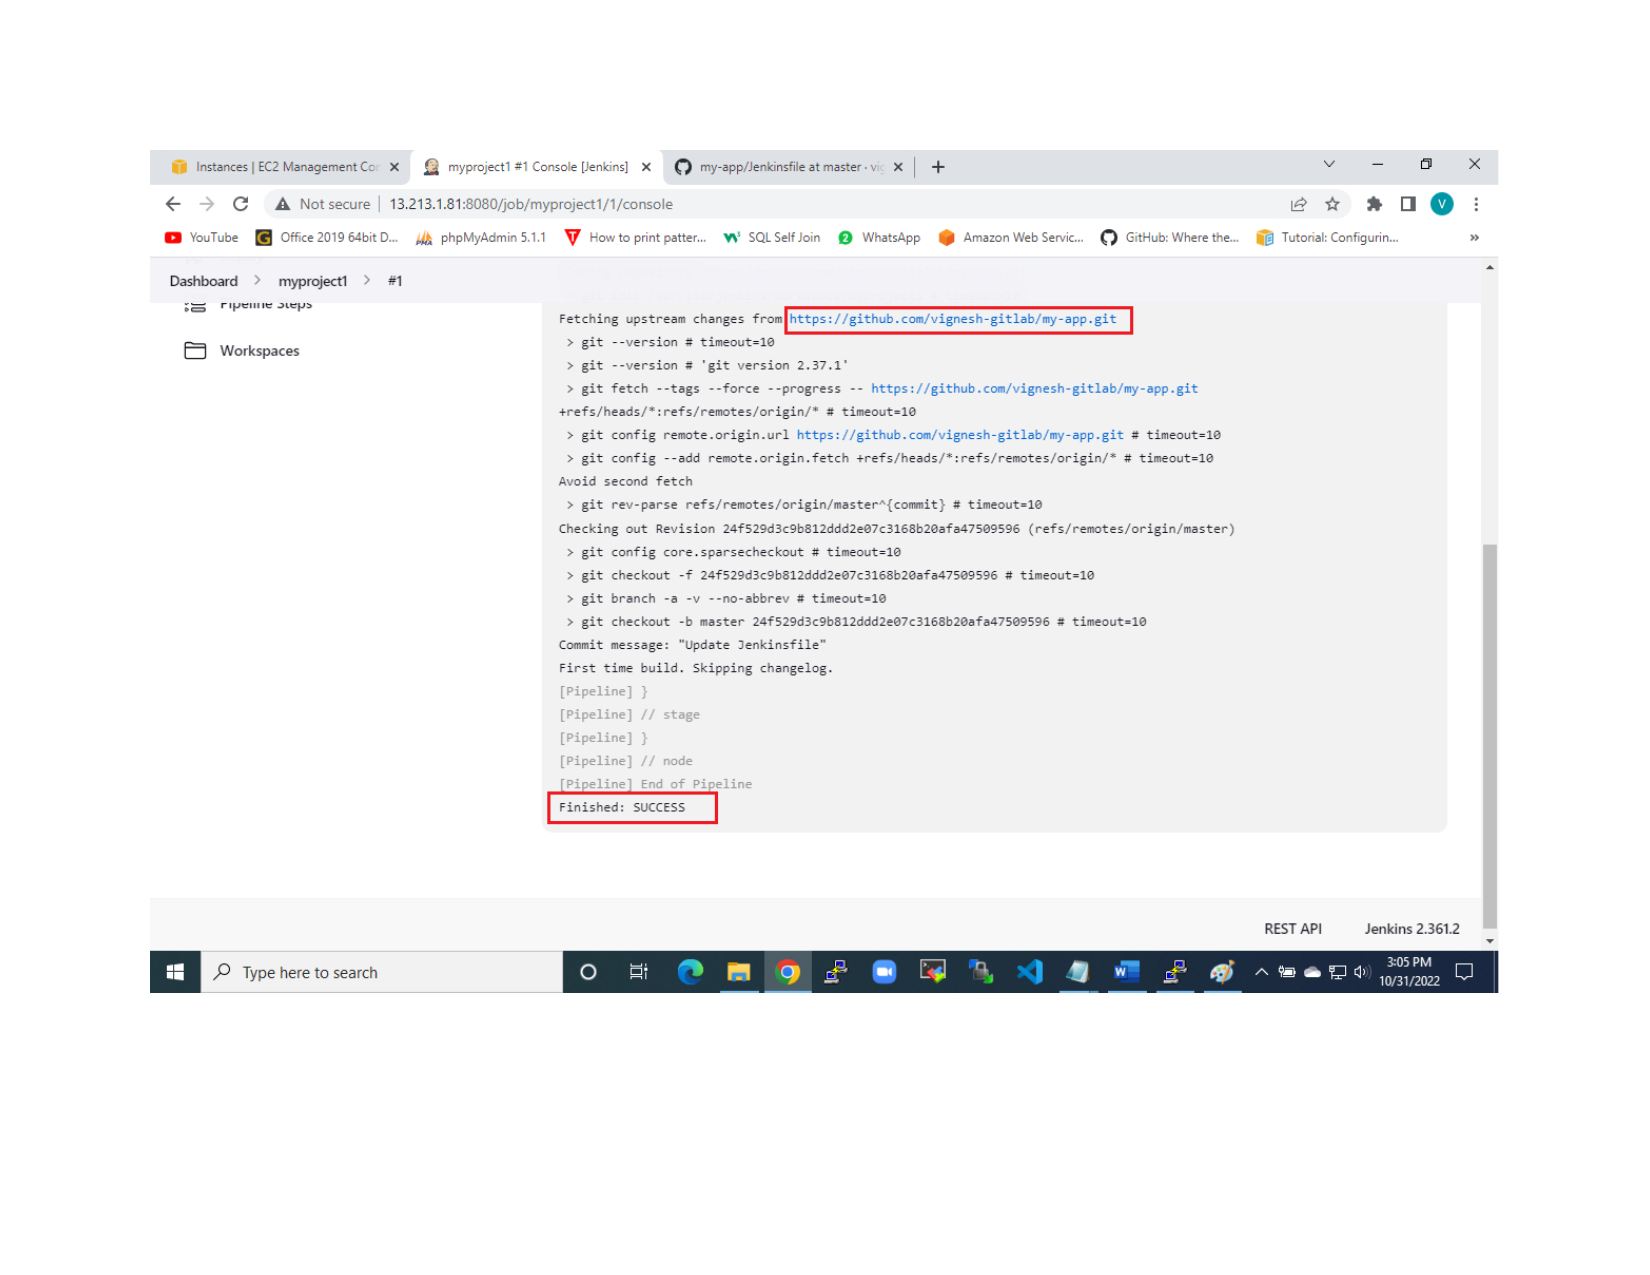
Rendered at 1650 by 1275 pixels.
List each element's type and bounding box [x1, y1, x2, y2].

picture [150, 150, 1499, 993]
